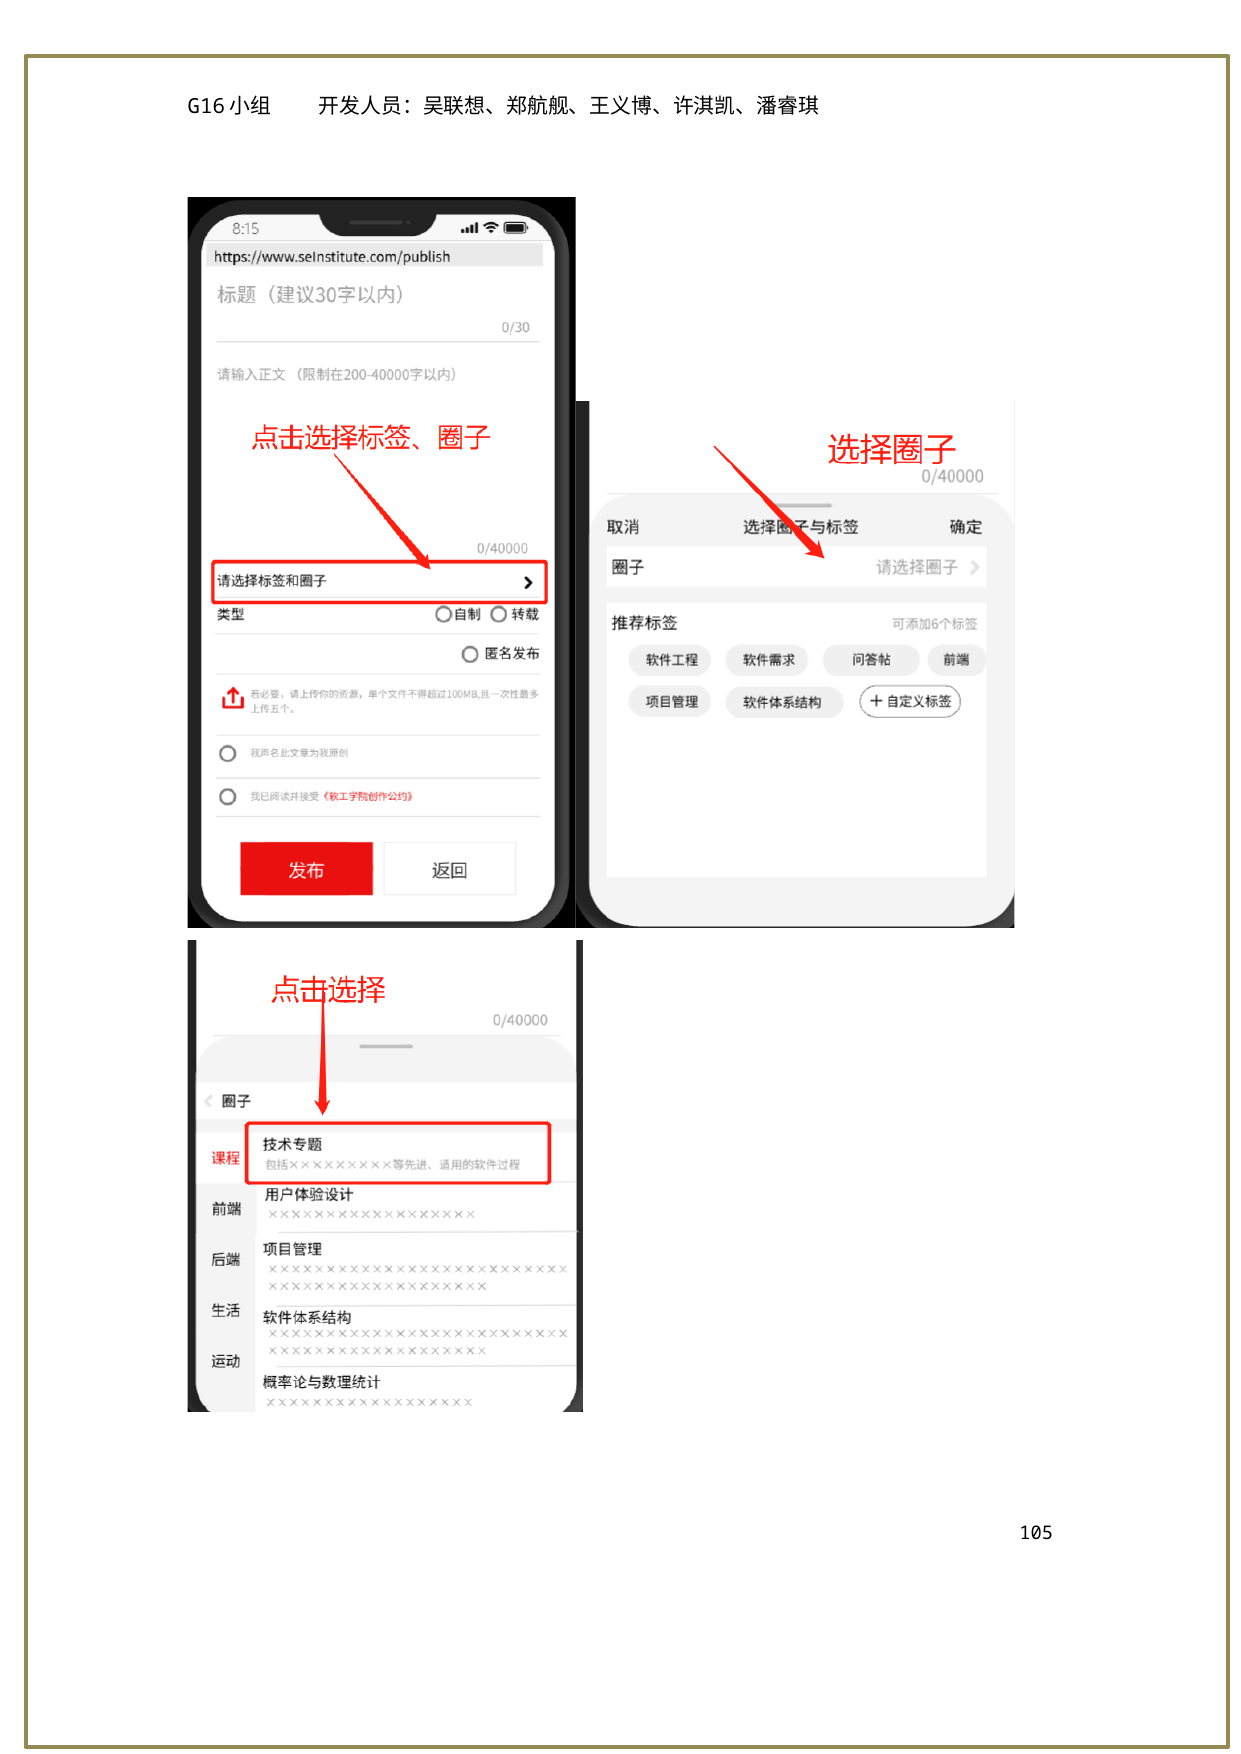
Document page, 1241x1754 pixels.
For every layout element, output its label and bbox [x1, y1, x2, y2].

picture [187, 197, 1015, 928]
picture [187, 940, 583, 1412]
